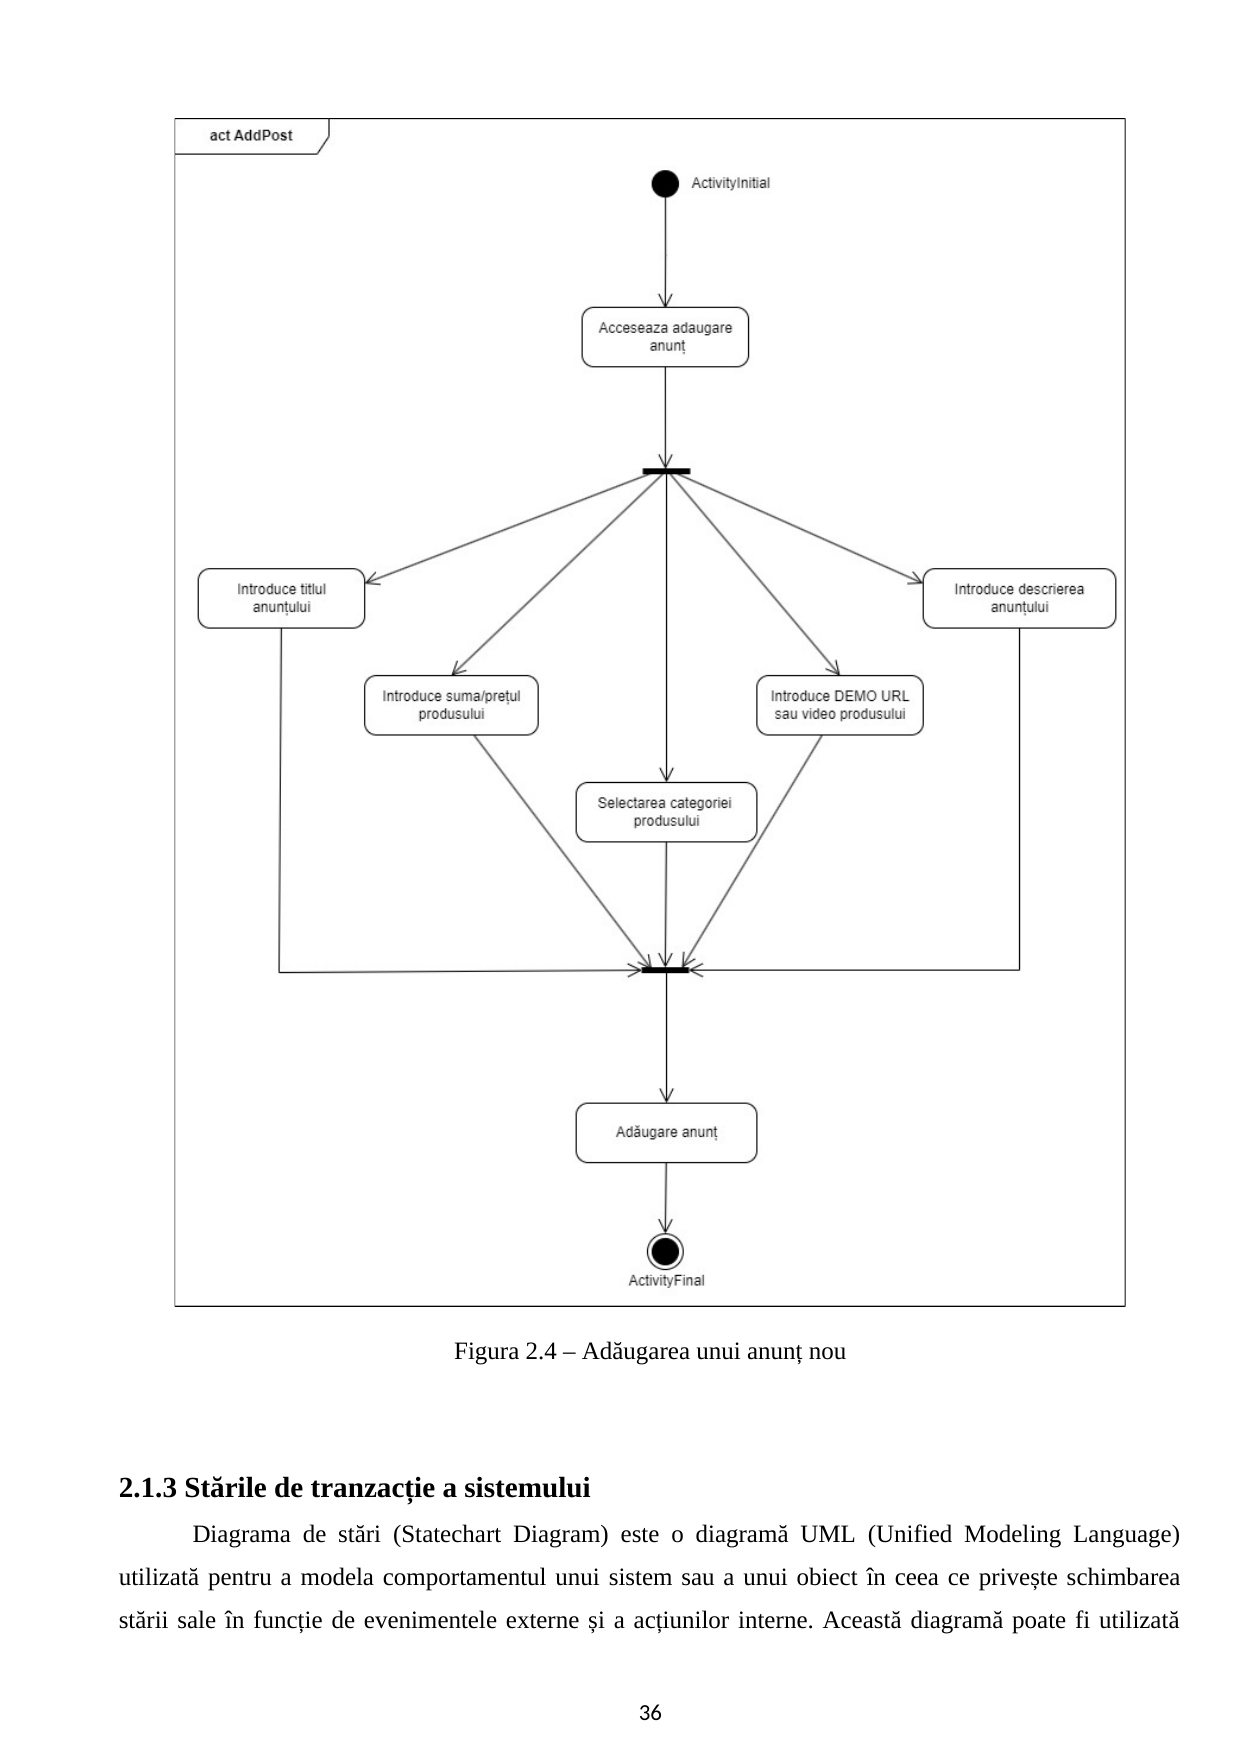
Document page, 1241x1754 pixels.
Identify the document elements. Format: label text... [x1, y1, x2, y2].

text Figura 2.4 – Adăugarea unui anunț nou [118, 1336, 1182, 1364]
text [118, 1519, 1182, 1634]
subtitle 2.1.3 Stările de tranzacție a sistemului [118, 1470, 1182, 1504]
picture [174, 118, 1126, 1307]
